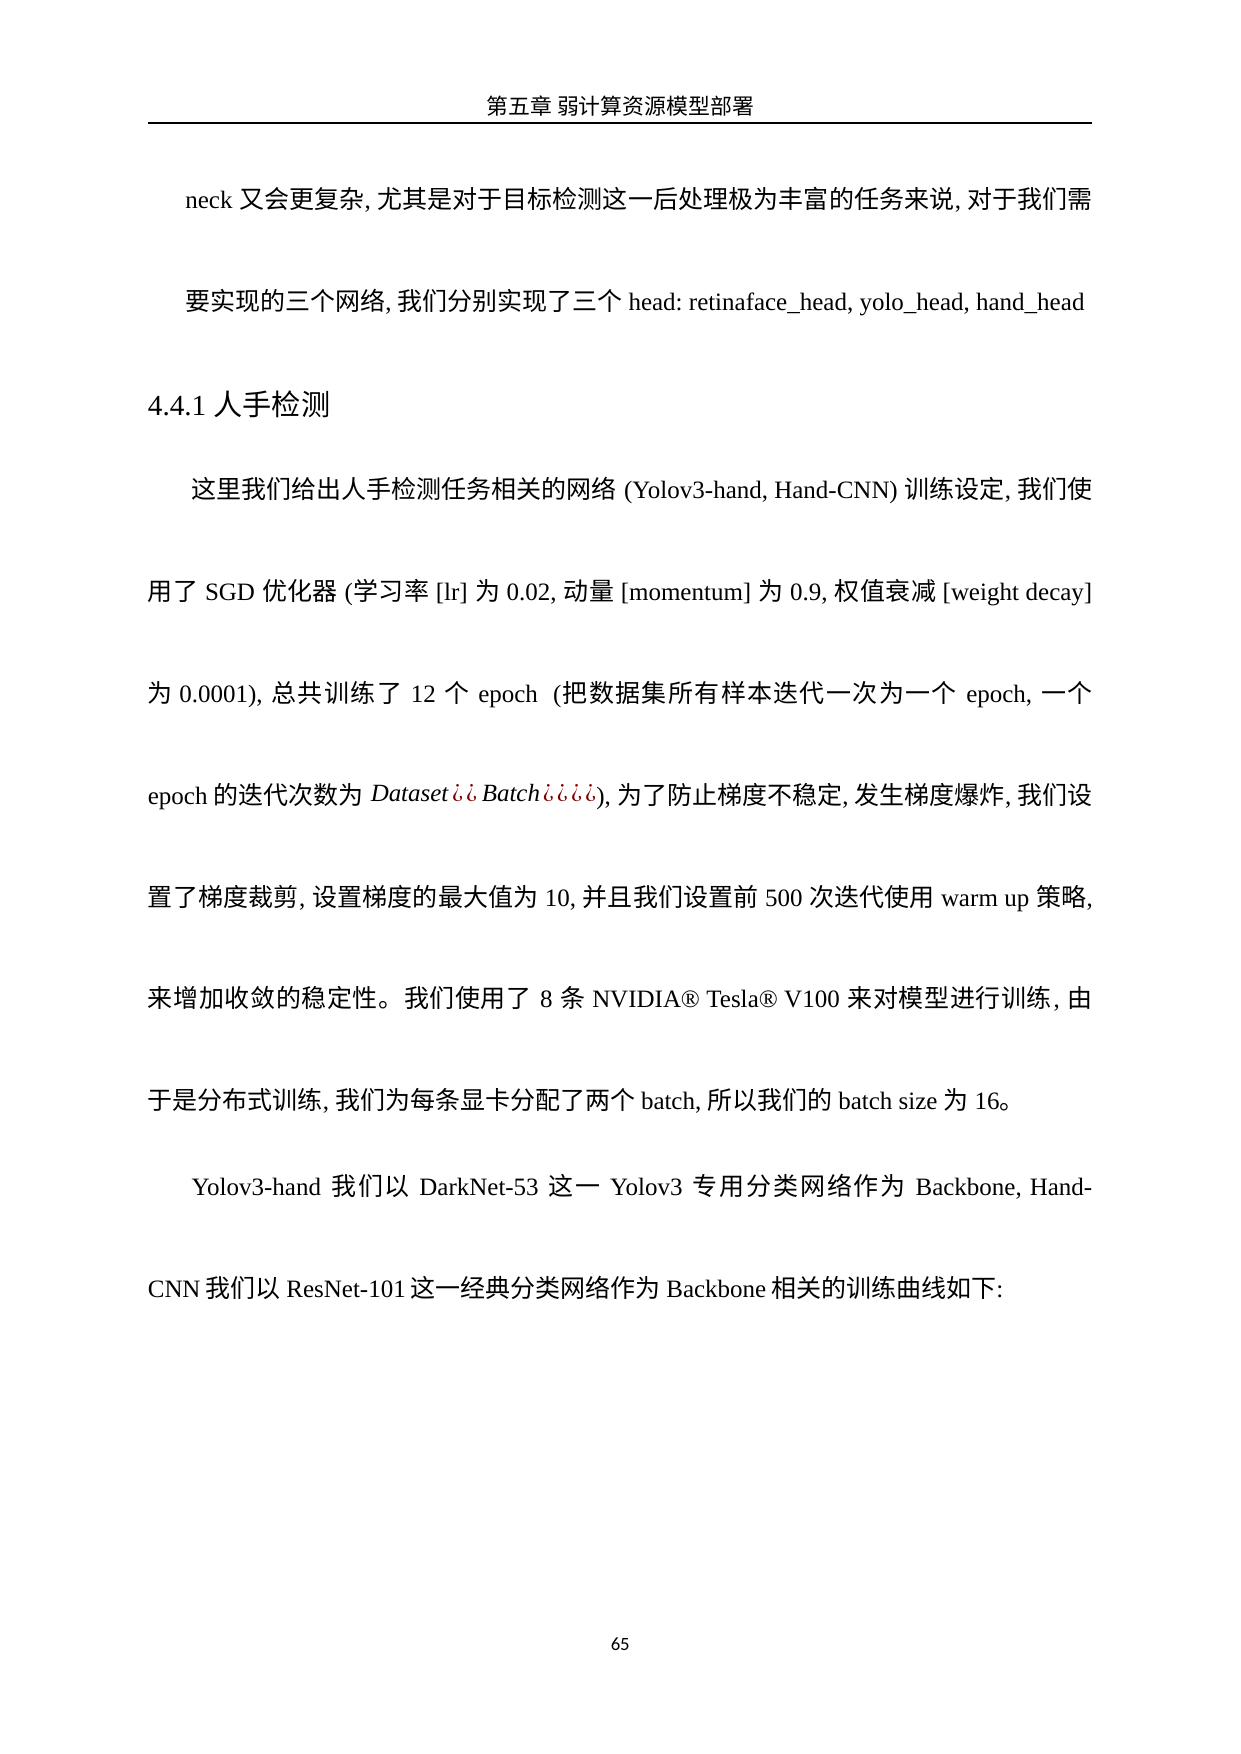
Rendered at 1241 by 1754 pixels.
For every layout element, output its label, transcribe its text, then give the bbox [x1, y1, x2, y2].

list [148, 164, 1092, 334]
text Yolov3-hand 我们以 DarkNet-53 这一 Yolov3 专用分类网络作为 Backbone, Hand-CNN我们以 ResNet-101这一经典分类网络作为 Backbone相关的训练曲线如下: [148, 1151, 1092, 1321]
text 这里我们给出人手检测任务相关的网络 (Yolov3-hand, Hand-CNN) 训练设定, 我们使用了 SGD 优化器 (学习率 [lr] 为 0.02, 动量 [momentum] 为 0.9, 权值衰减 [weight decay] 为0.0001), 总共训练了 12 个 epoch (把数据集所有样本迭代一次为一个 epoch, 一个 epoch 的迭代次数为 ), 为了防止梯度不稳定, 发生梯度爆炸, 我们设置了梯度裁剪, 设置梯度的最大值为 10, 并且我们设置前 500 次迭代使用 warm up 策略, 来增加收敛的稳定性。我们使用了 8 条 NVIDIA® Tesla® V100 来对模型进行训练, 由于是分布式训练, 我们为每条显卡分配了两个 batch, 所以我们的 batch size 为 16。 [148, 454, 1092, 1133]
subtitle 4.4.1 人手检测 [148, 369, 1092, 437]
